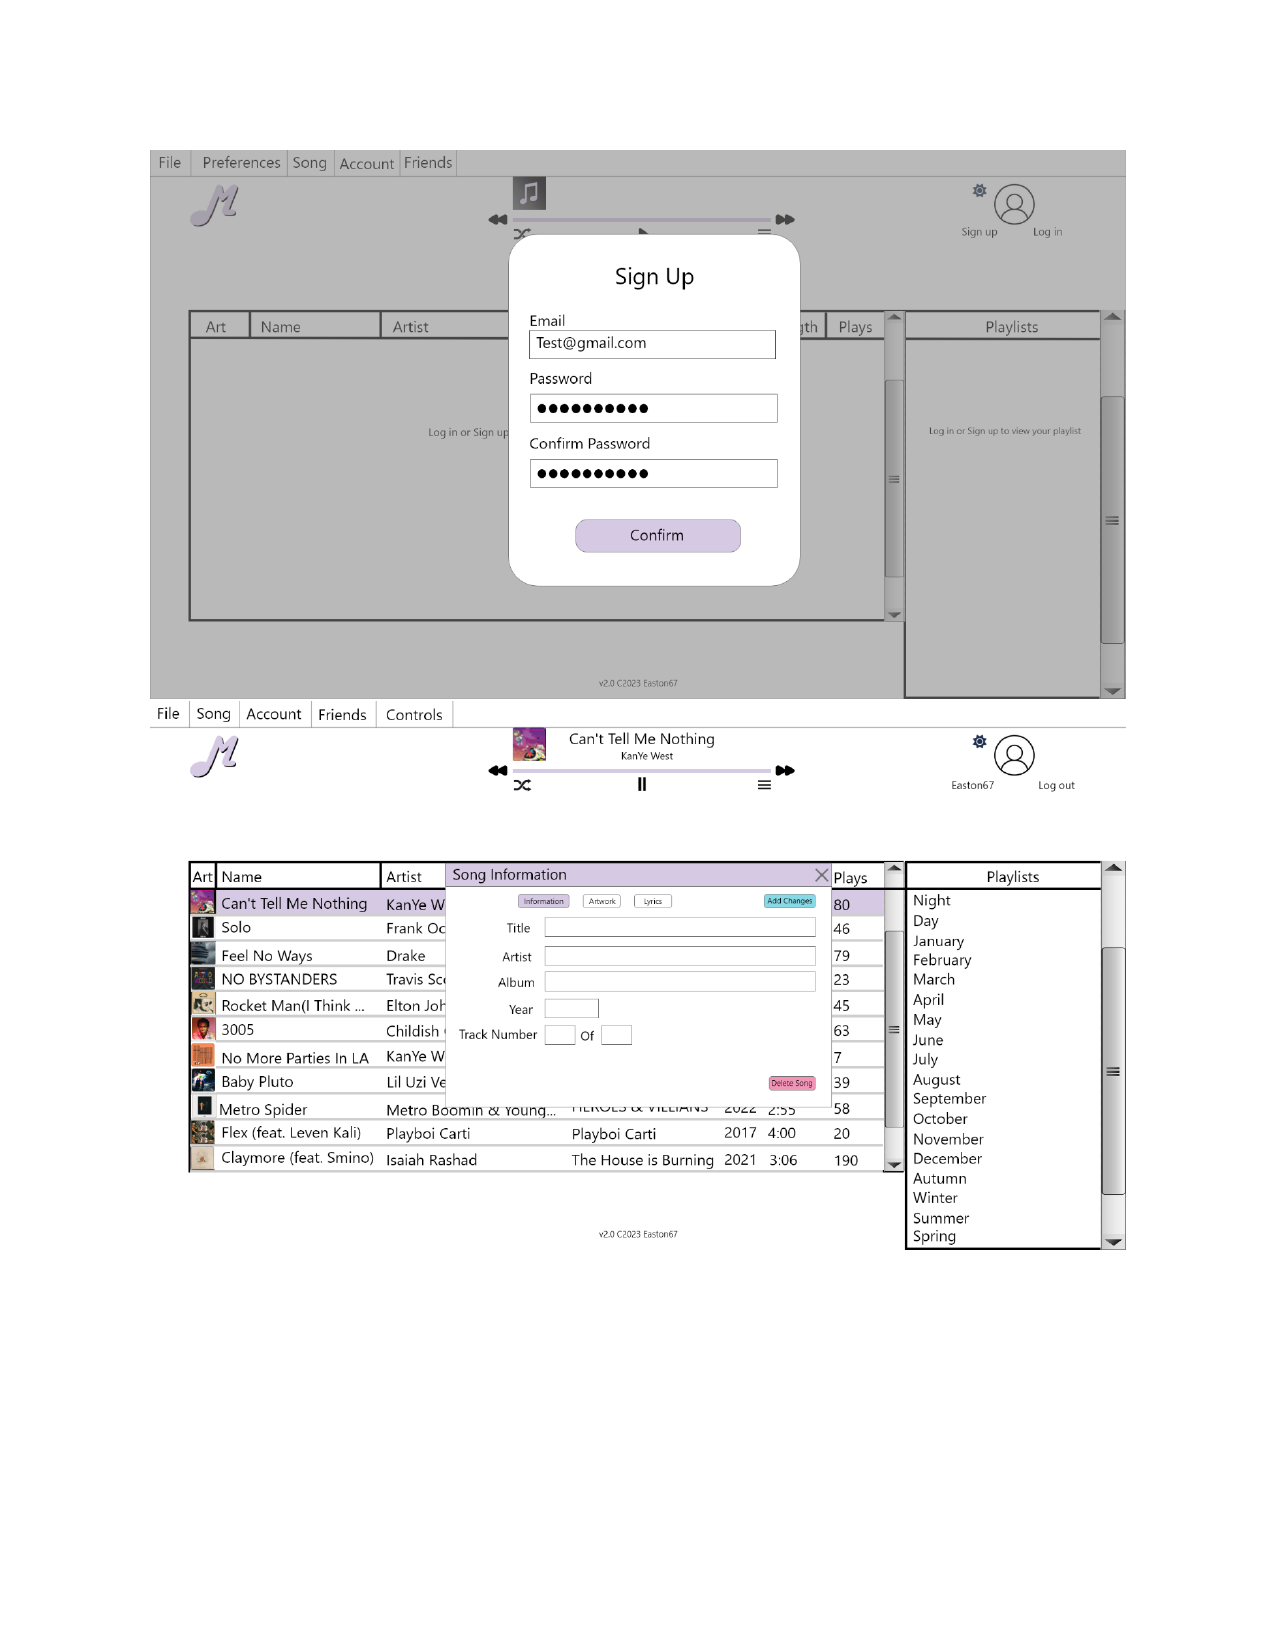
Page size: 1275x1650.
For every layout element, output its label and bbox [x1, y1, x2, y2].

picture [150, 150, 1126, 699]
picture [150, 701, 1126, 1250]
